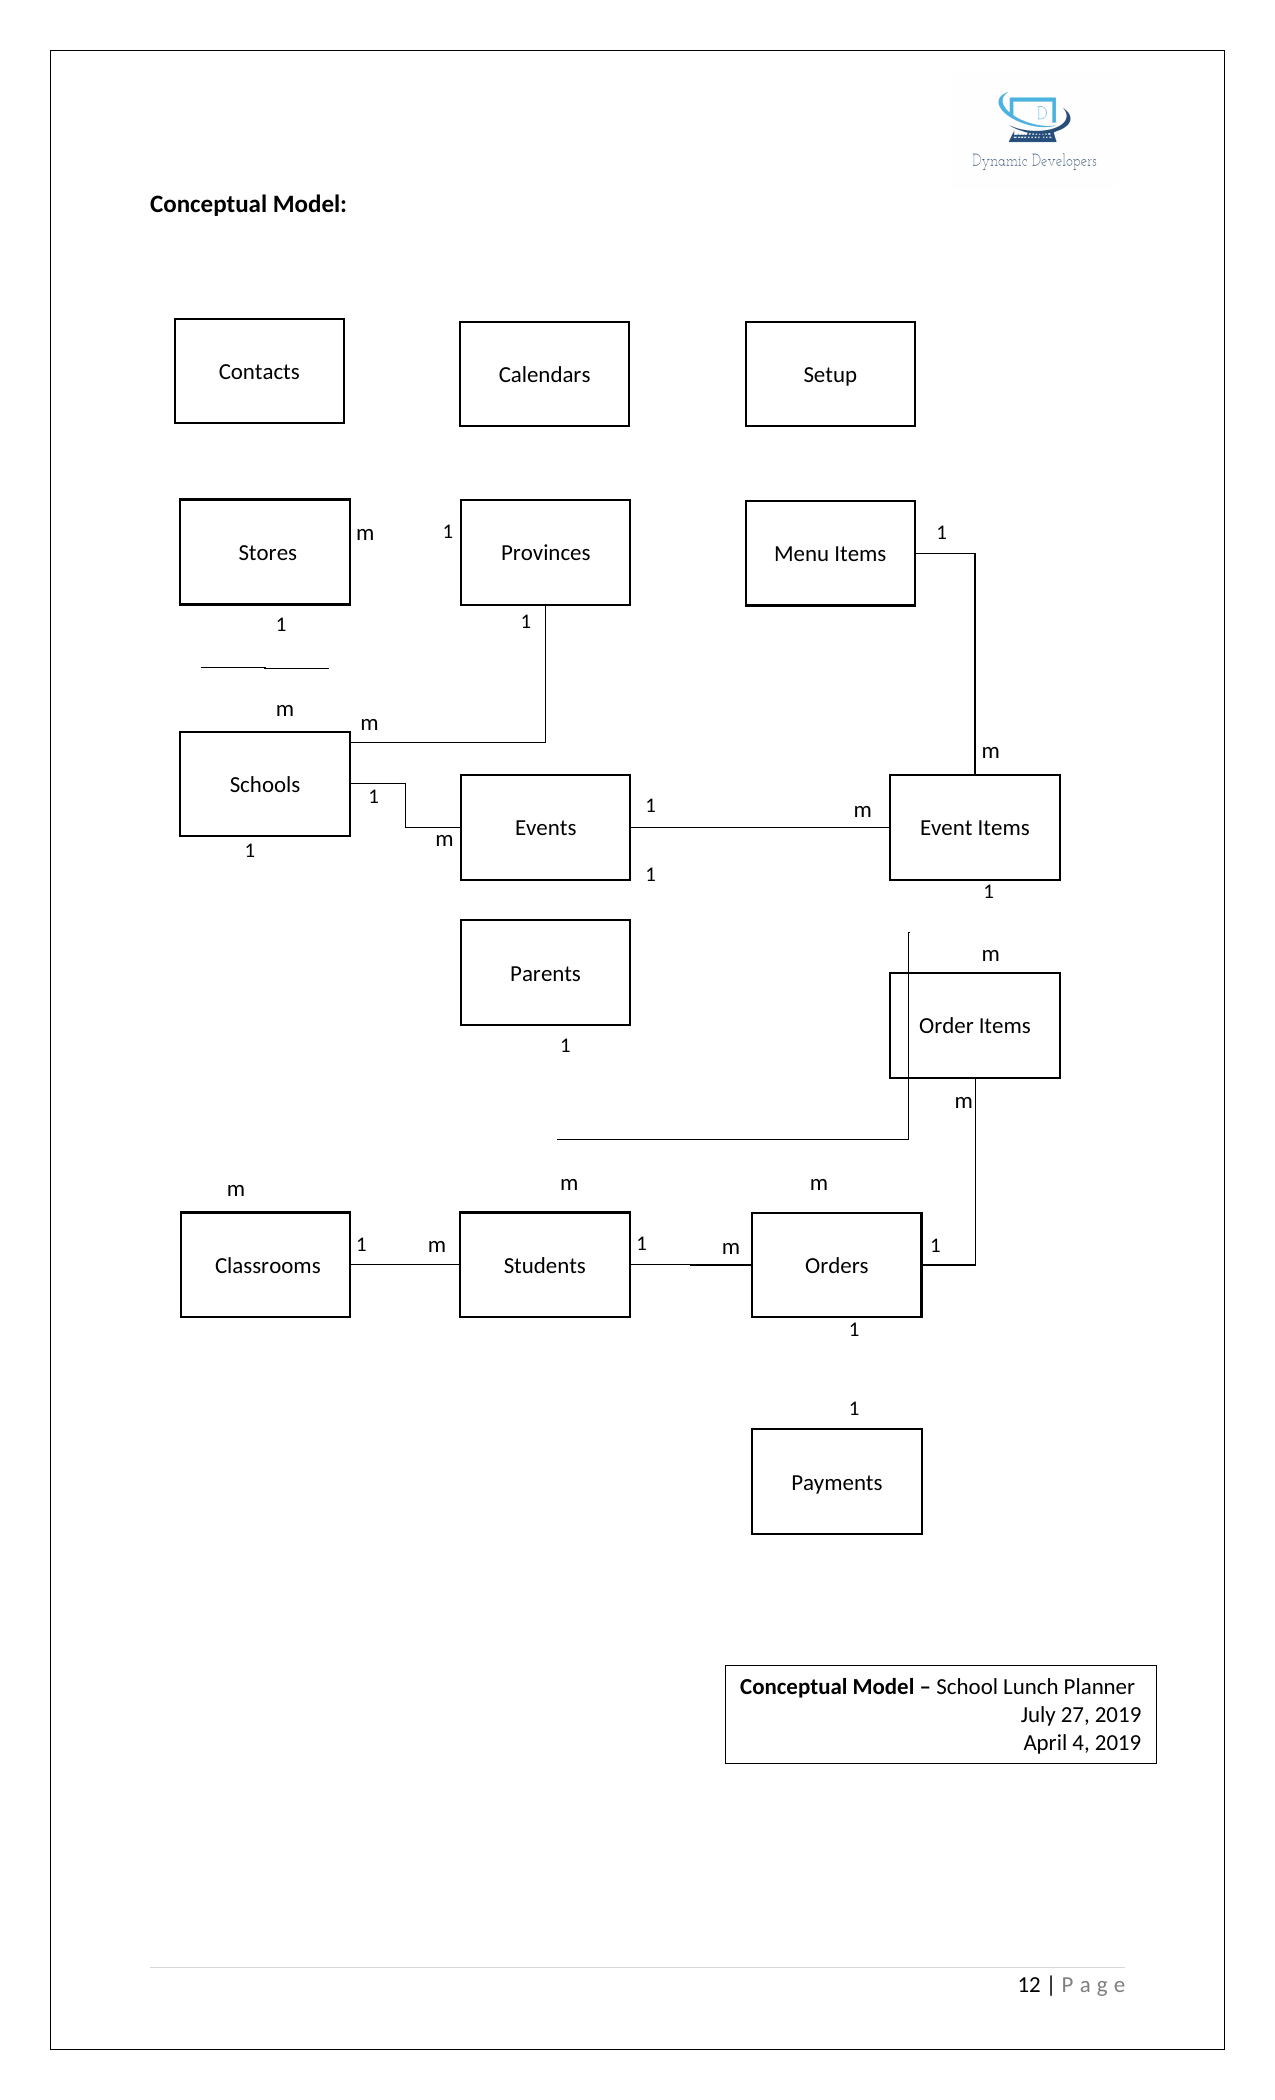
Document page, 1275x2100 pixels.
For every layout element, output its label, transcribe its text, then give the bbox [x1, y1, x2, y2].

picture [951, 73, 1120, 189]
text Conceptual Model: [150, 189, 1125, 219]
